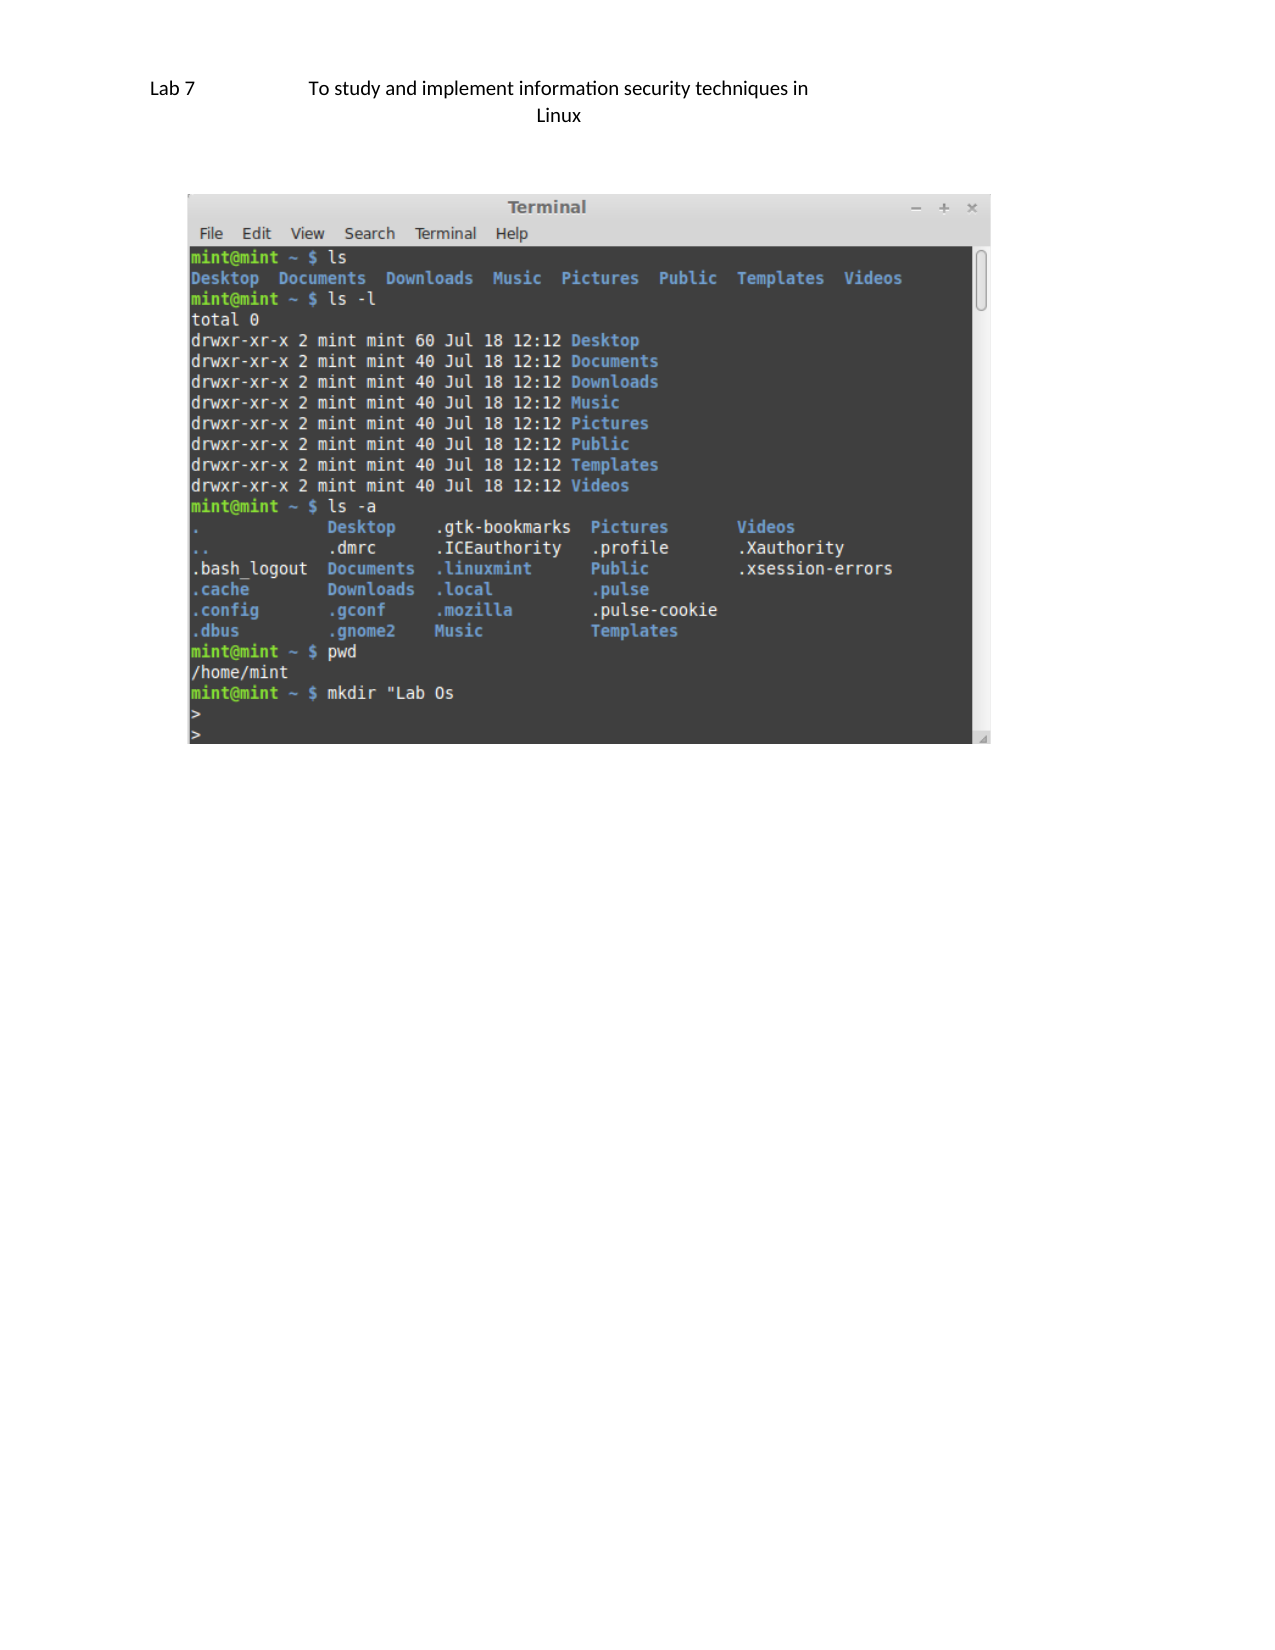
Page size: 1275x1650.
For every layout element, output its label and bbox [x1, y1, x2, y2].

picture [187, 194, 991, 744]
